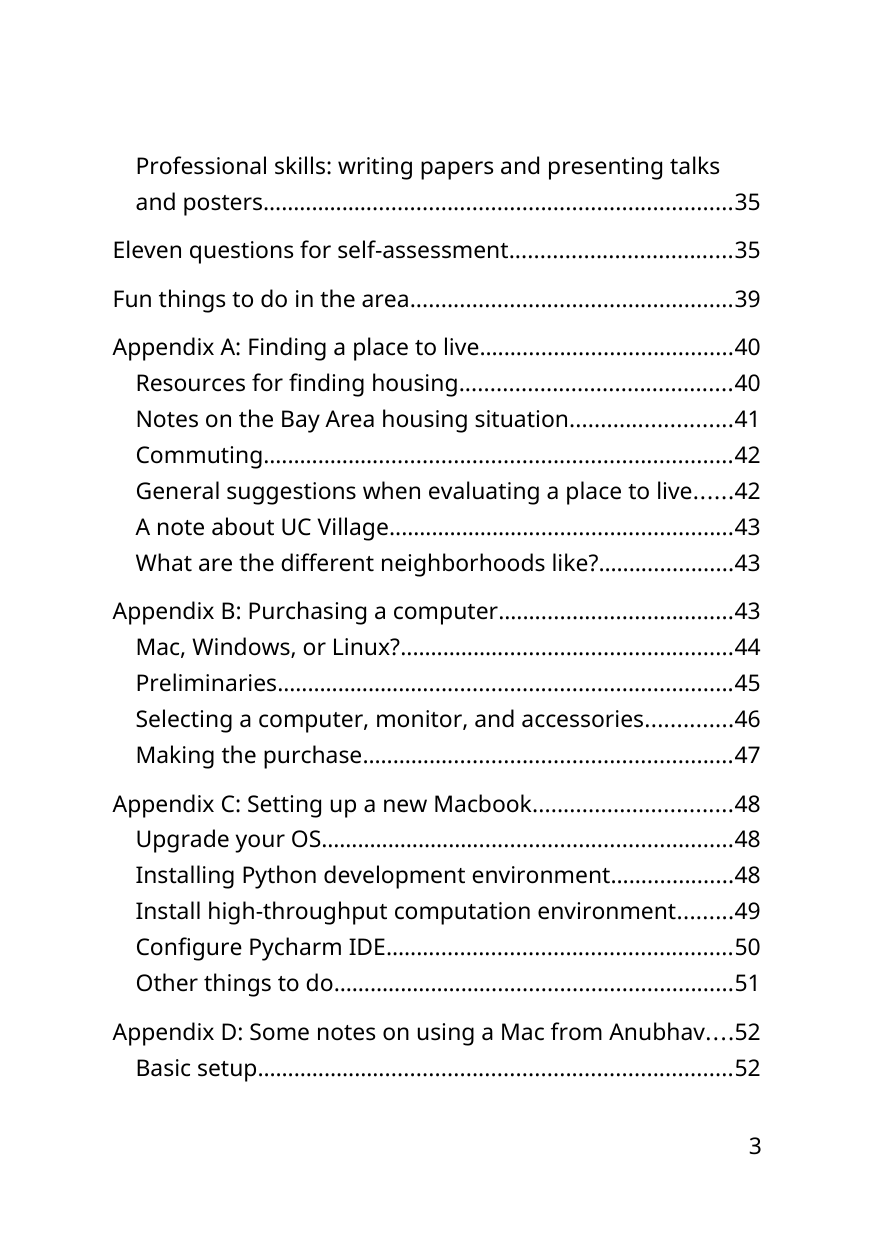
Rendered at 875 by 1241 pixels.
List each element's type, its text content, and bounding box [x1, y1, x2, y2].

text General suggestions when evaluating a place to live 42 [135, 475, 762, 506]
text Mac, Windows, or Linux? 44 [135, 631, 762, 662]
text Preliminaries 45 [135, 667, 762, 698]
text Installing Python development environment 48 [135, 859, 762, 891]
text Configure Pycharm IDE 50 [135, 931, 762, 962]
text What are the different neighborhoods like? 43 [135, 547, 762, 578]
text Professional skills: writing papers and presenting talks and posters 35 [135, 150, 762, 217]
text Other things to do 51 [135, 967, 762, 998]
text Fun things to do in the area 39 [112, 283, 762, 314]
text Appendix A: Finding a place to live 40 [112, 331, 762, 362]
text Appendix B: Purchasing a computer 43 [112, 595, 762, 627]
text Selecting a computer, monitor, and accessories 46 [135, 703, 762, 734]
text Basic setup 52 [135, 1052, 762, 1083]
text Notes on the Bay Area housing situation 41 [135, 403, 762, 434]
text Commuting 42 [135, 439, 762, 470]
text Making the purchase 47 [135, 739, 762, 770]
text Resources for finding housing 40 [135, 367, 762, 398]
text A note about UC Village 43 [135, 511, 762, 542]
text Upgrade your OS 48 [135, 823, 762, 855]
text Eleven questions for self-assessment 35 [112, 234, 762, 266]
text Appendix D: Some notes on using a Mac from Anubhav 52 [112, 1016, 762, 1047]
text Install high-throughput computation environment 49 [135, 895, 762, 927]
text Appendix C: Setting up a new Macbook 48 [112, 787, 762, 819]
